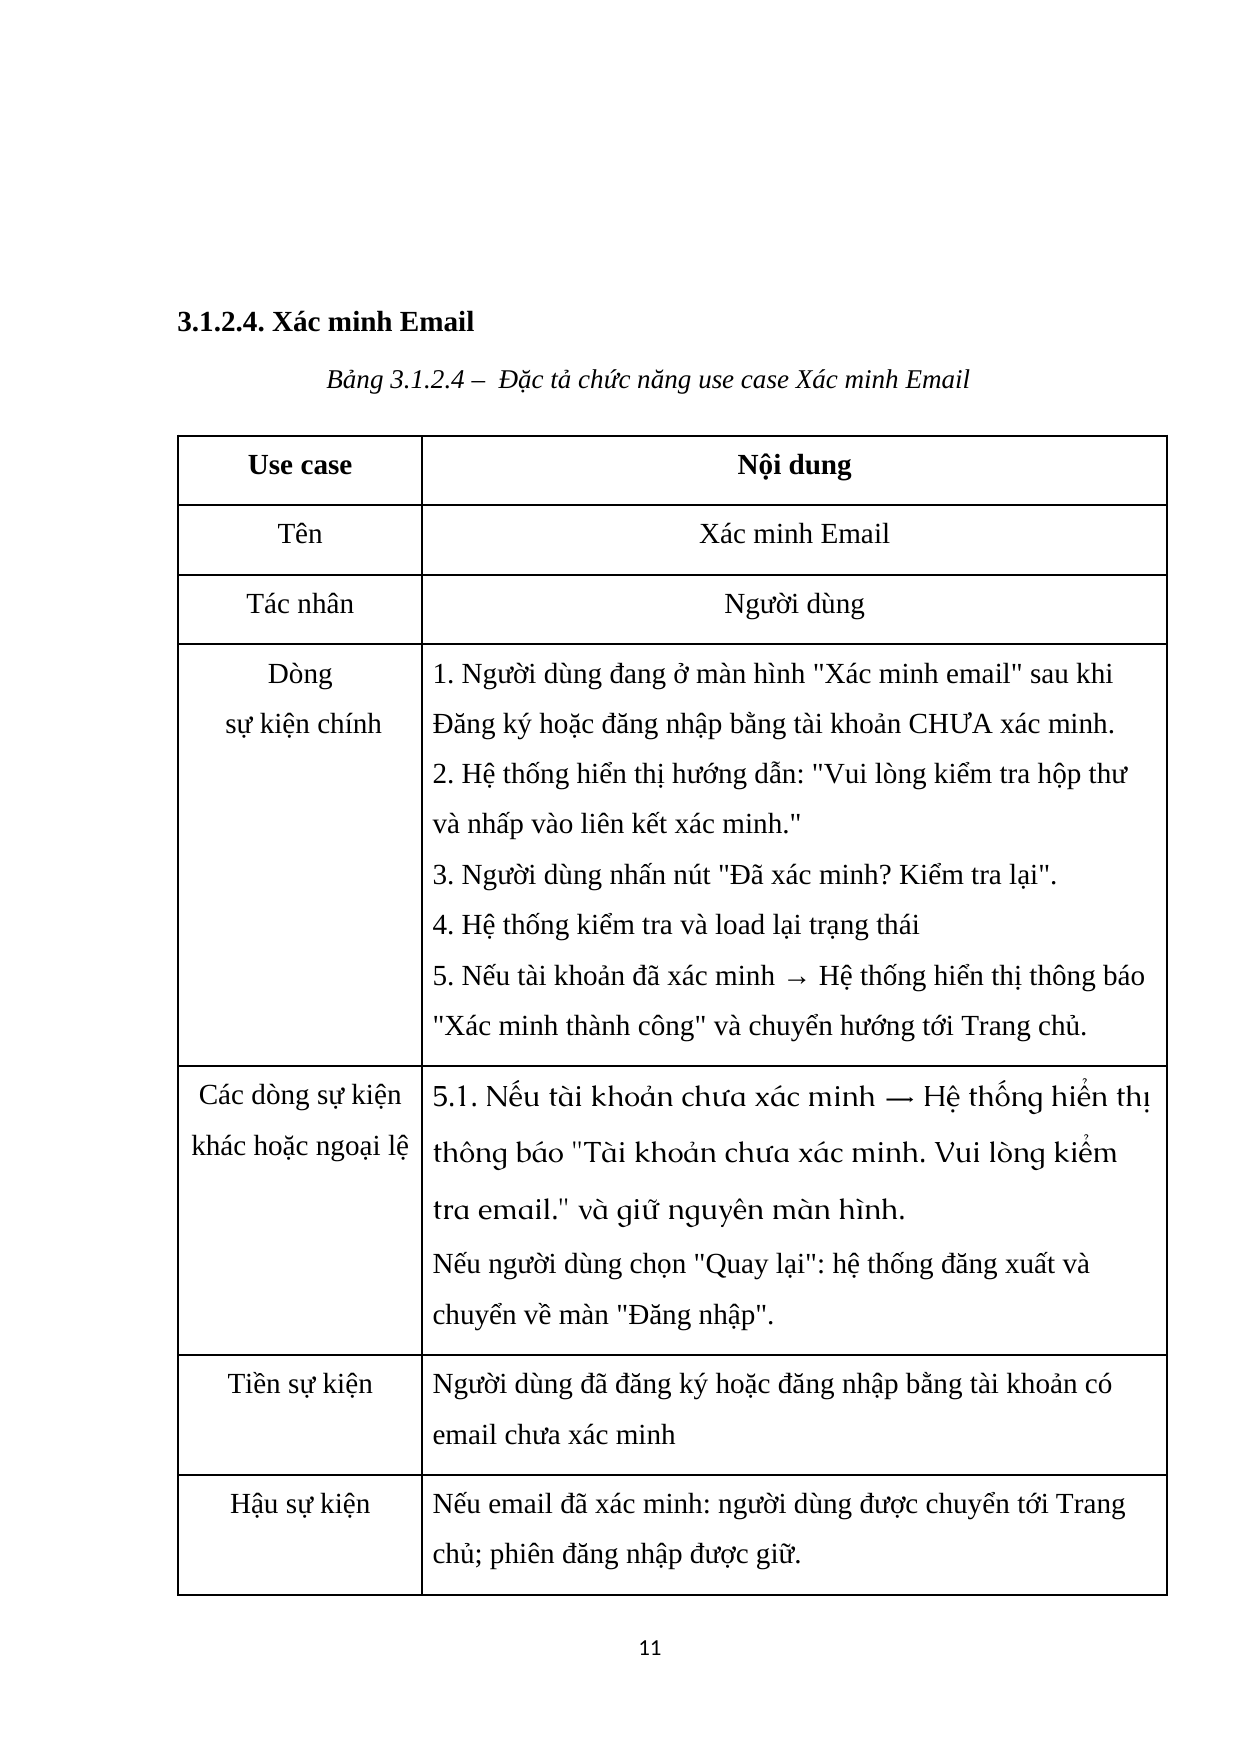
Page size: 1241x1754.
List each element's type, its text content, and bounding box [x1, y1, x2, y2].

table_cell Tên [179, 506, 421, 574]
table_cell Hậu sự kiện [179, 1476, 421, 1594]
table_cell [423, 1476, 1166, 1594]
table_cell Dòng sự kiện chính [179, 645, 421, 1065]
table_cell Các dòng sự kiện khác hoặc ngoại lệ [179, 1067, 421, 1354]
table_header Use case [179, 437, 421, 504]
table_cell Nếu người dùng chọn "Quay lại": hệ thống đăng xuất và chuyển về màn "Đăng nhập". [423, 1067, 1166, 1354]
table_cell Tiền sự kiện [179, 1356, 421, 1474]
table_cell Người dùng [423, 576, 1166, 643]
table_cell 1. Người dùng đang ở màn hình "Xác minh email" sau khi Đăng ký hoặc đăng nhập bằng tài khoản CHƯA xác minh. 2. Hệ thống hiển thị hướng dẫn: "Vui lòng kiểm tra hộp thư và nhấp vào liên kết xác minh." 3. Người dùng nhấn nút "Đã xác minh? Kiểm tra lại". 4. Hệ thống kiểm tra và load lại trạng thái 5. Nếu tài khoản đã xác minh → Hệ thống hiển thị thông báo "Xác minh thành công" và chuyển hướng tới Trang chủ. [423, 645, 1166, 1065]
subtitle 3.1.2.4. Xác minh Email [177, 304, 1122, 338]
table_cell Xác minh Email [423, 506, 1166, 574]
table_header Nội dung [423, 437, 1166, 504]
text Bảng 3.1.2.4 – Đặc tả chức năng use case Xác minh Email [177, 363, 1122, 394]
table_cell Tác nhân [179, 576, 421, 643]
table_cell Người dùng đã đăng ký hoặc đăng nhập bằng tài khoản có email chưa xác minh [423, 1356, 1166, 1474]
